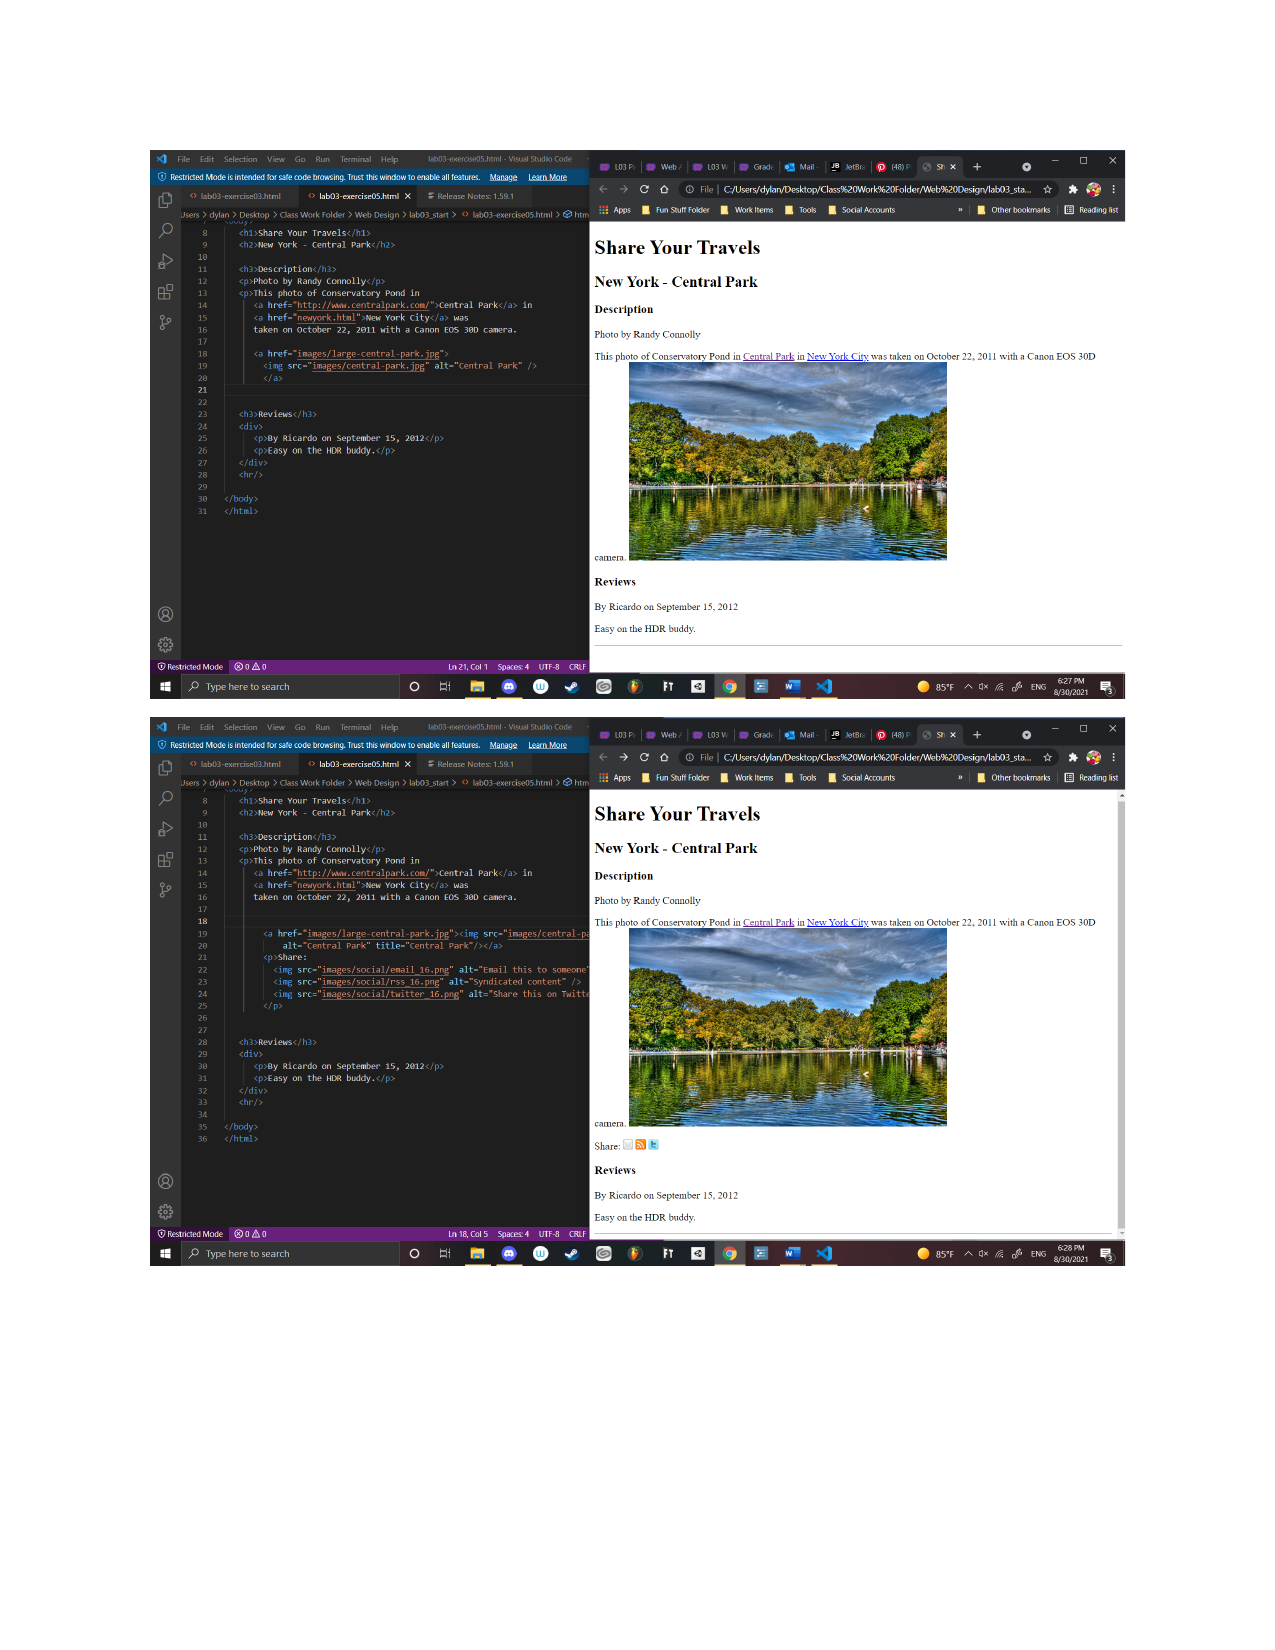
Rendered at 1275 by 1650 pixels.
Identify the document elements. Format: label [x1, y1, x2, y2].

picture [150, 717, 1125, 1266]
picture [150, 150, 1125, 699]
